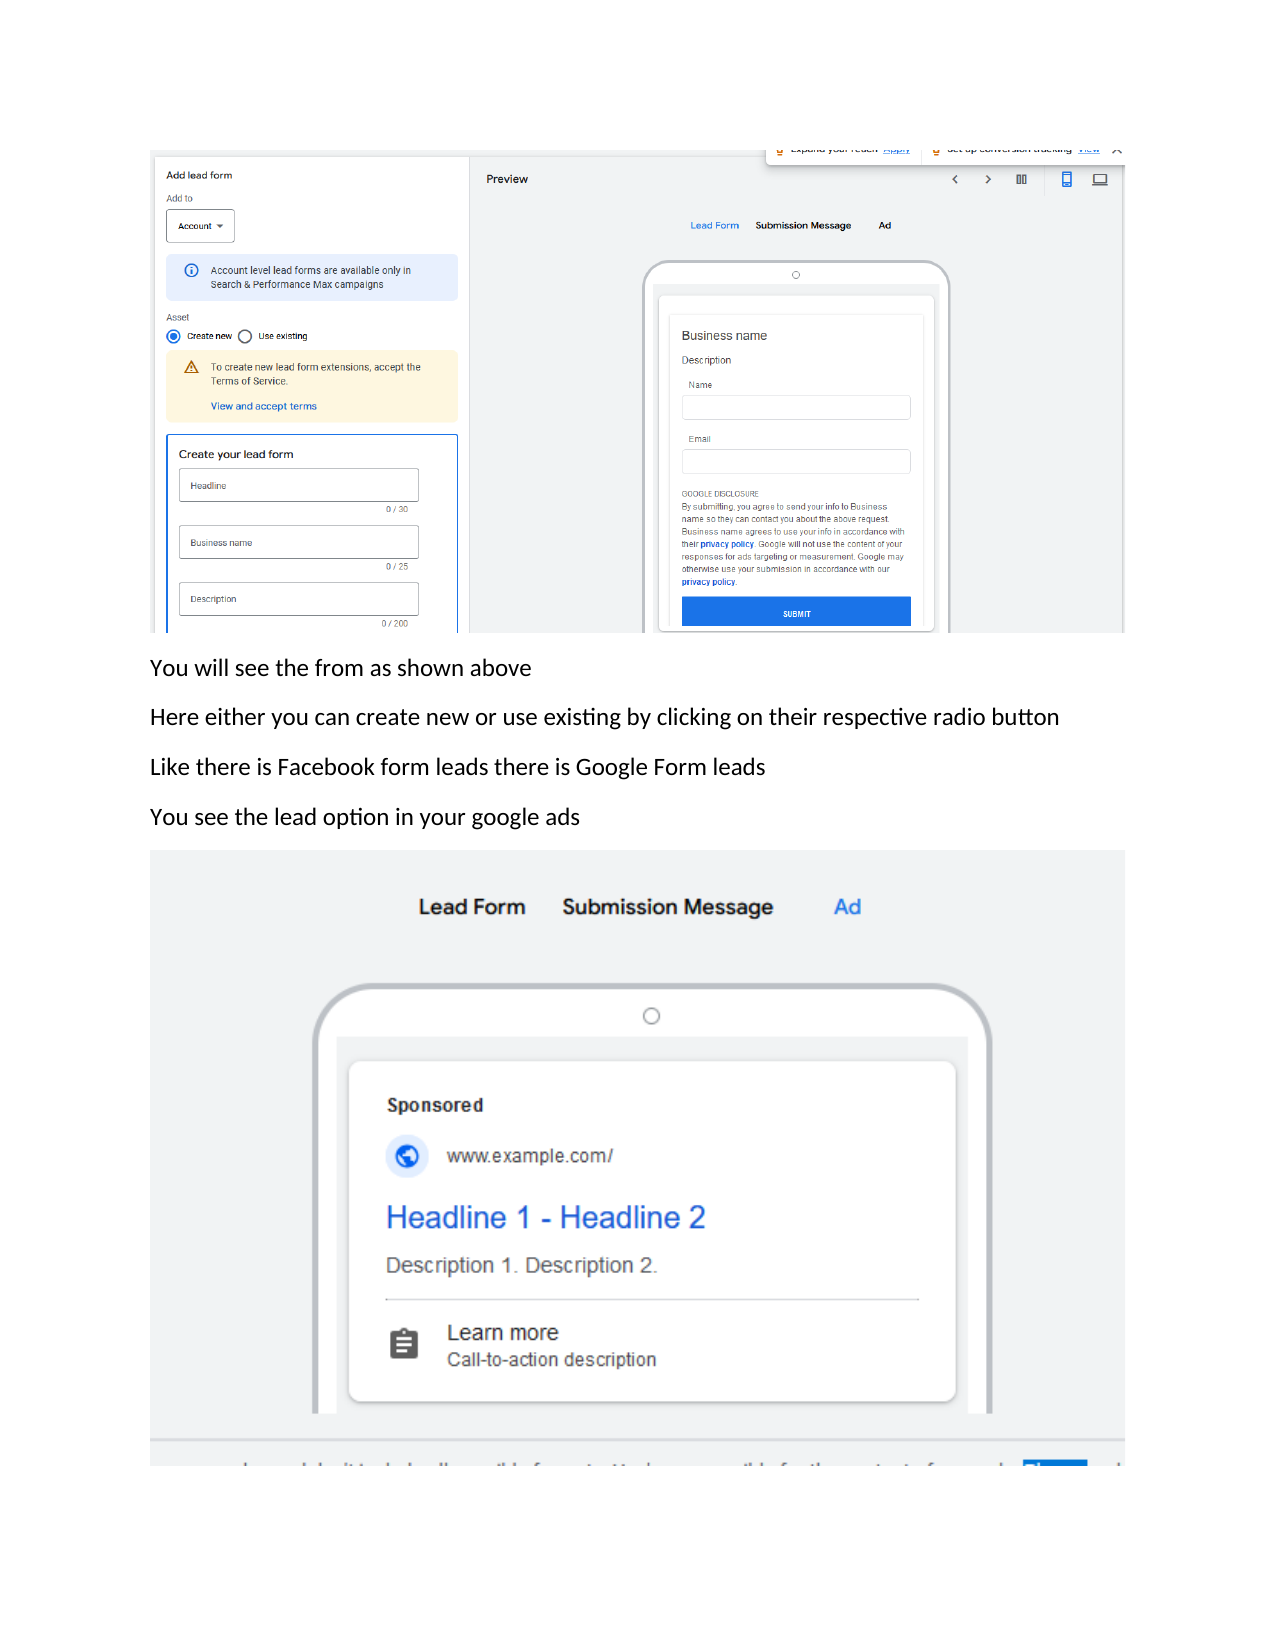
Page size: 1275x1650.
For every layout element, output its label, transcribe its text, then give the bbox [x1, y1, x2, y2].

text You see the lead option in your google ads [150, 801, 1125, 831]
picture [150, 150, 1125, 633]
text Like there is Facebook form leads there is Google Form leads [150, 751, 1125, 782]
text Here either you can create new or use existing by clicking on their respective radio button [150, 701, 1125, 732]
picture [150, 850, 1125, 1466]
text You will see the from as shown above [150, 652, 1125, 682]
